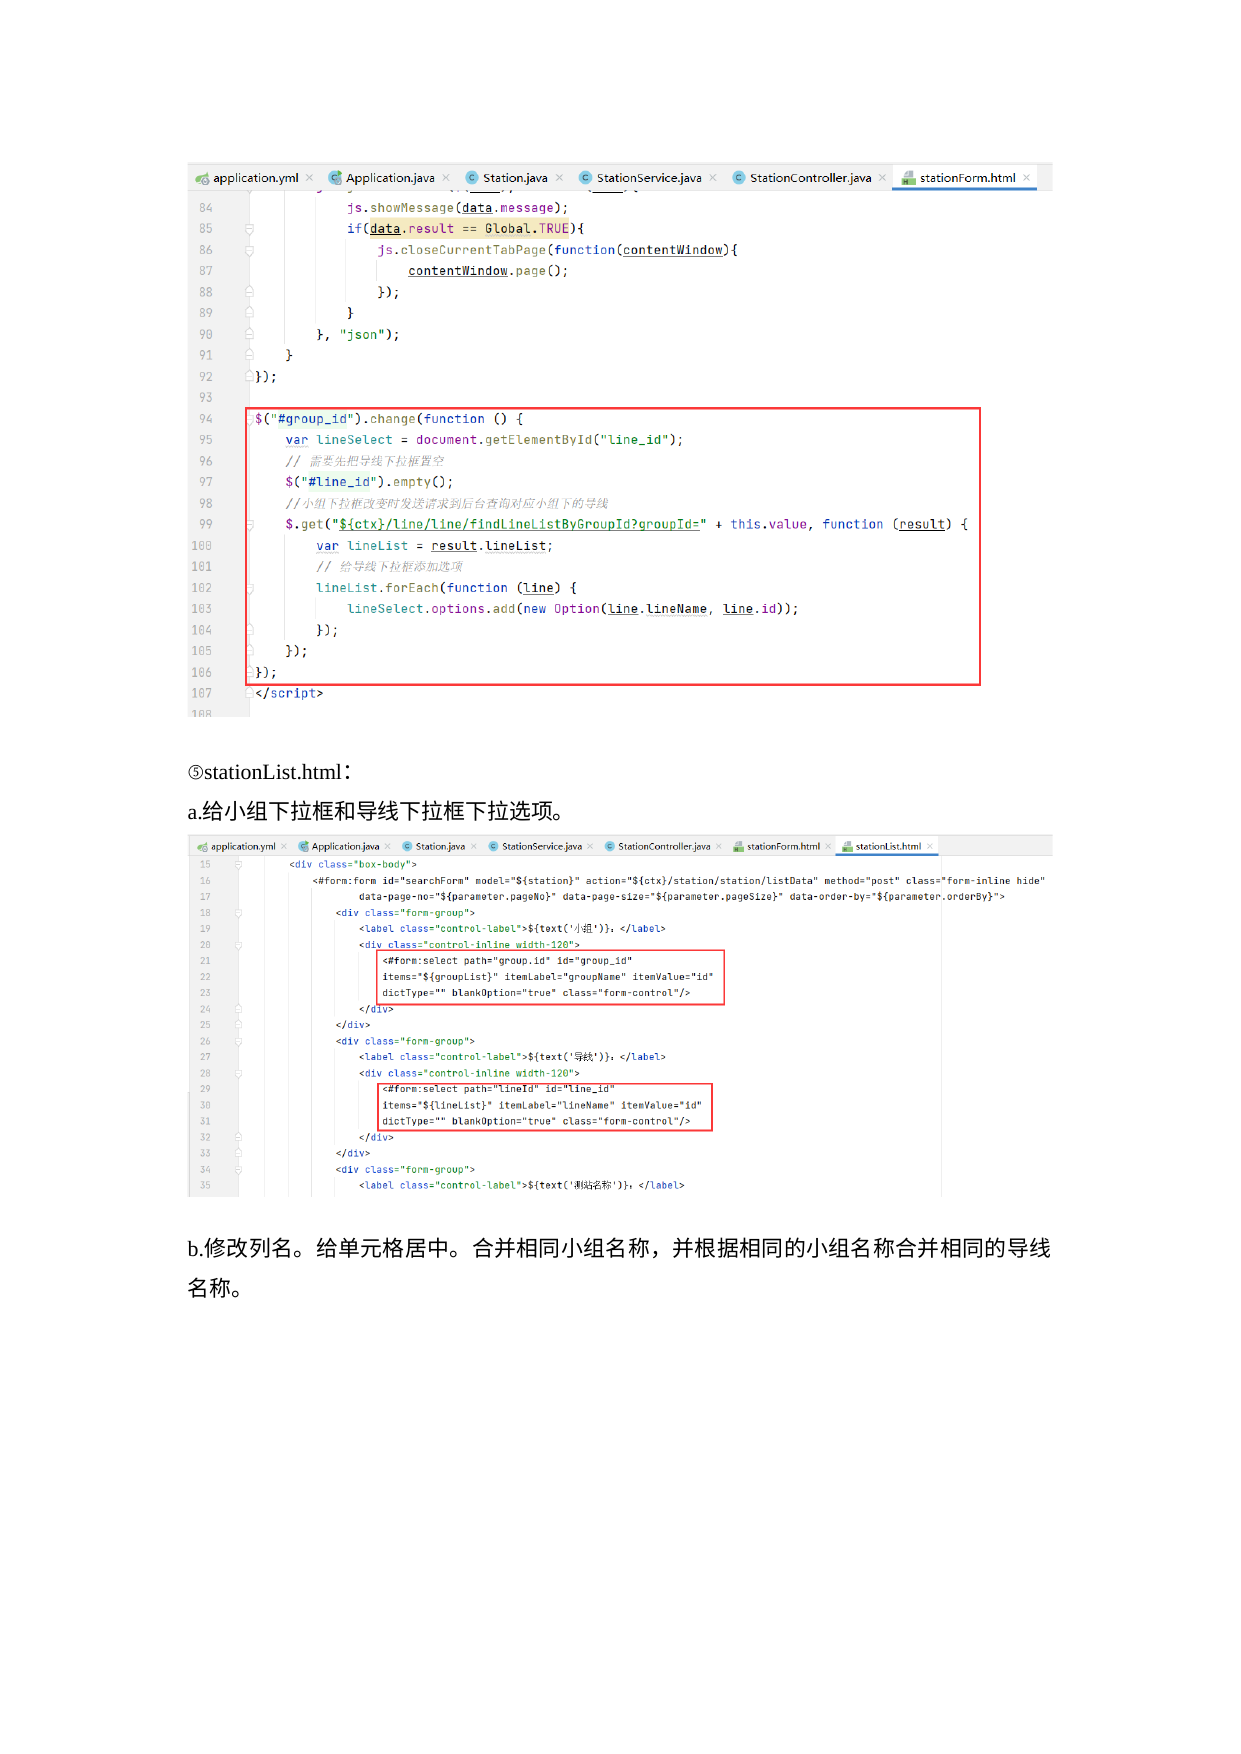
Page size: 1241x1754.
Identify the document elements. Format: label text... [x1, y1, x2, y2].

picture [187, 162, 1053, 717]
text a.给小组下拉框和导线下拉框下拉选项。 [187, 794, 1053, 826]
text b.修改列名。给单元格居中。合并相同小组名称，并根据相同的小组名称合并相同的导线名称。 [187, 1230, 1053, 1303]
picture [187, 834, 1053, 1197]
text ⑤stationList.html： [187, 753, 1053, 786]
